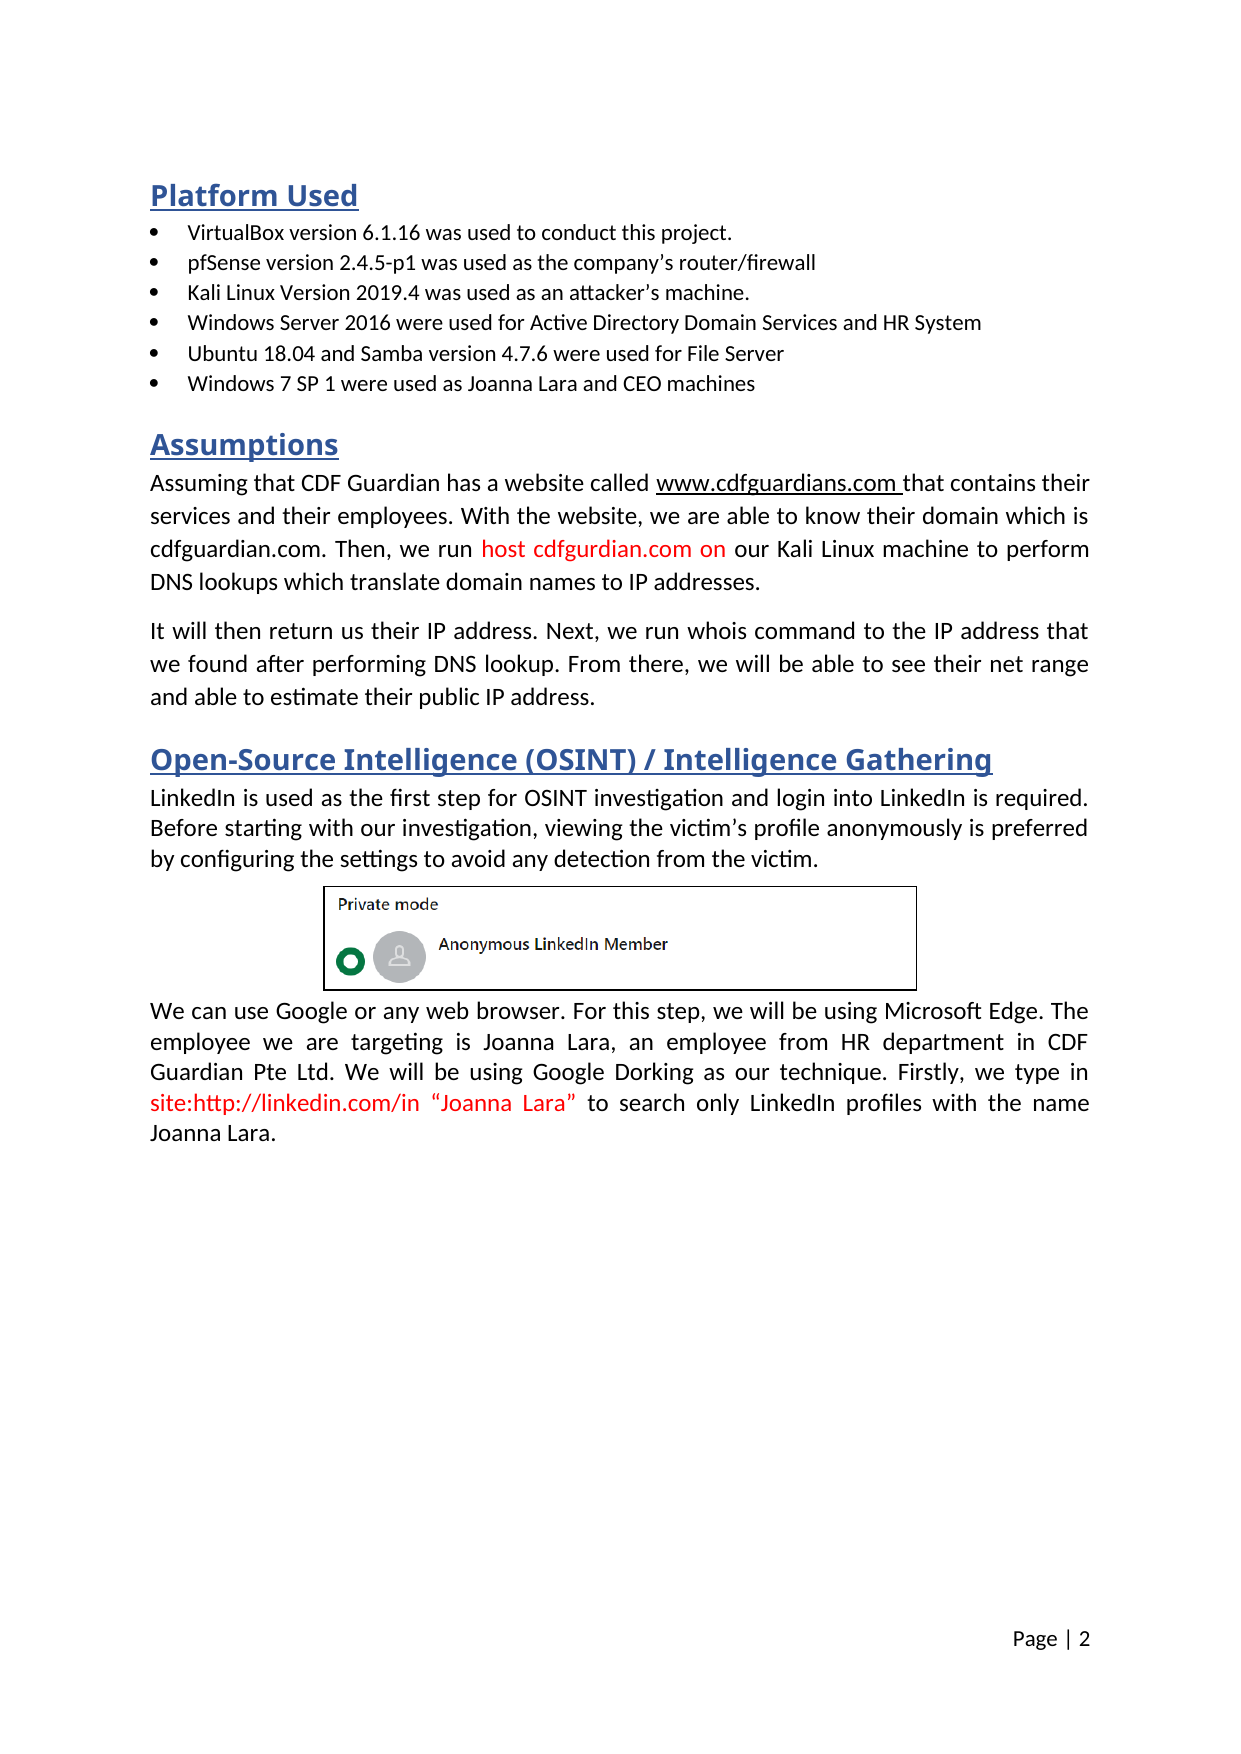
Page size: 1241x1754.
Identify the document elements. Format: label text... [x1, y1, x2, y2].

text It will then return us their IP address. Next, we run whois command to the IP address that we found after performing DNS lookup. From there, we will be able to see their net range and able to estimate their public IP address. [150, 615, 1090, 712]
list Ubuntu 18.04 and Samba version 4.7.6 were used for File Server [150, 339, 1090, 367]
subtitle Assumptions [150, 424, 1090, 464]
picture [325, 887, 916, 989]
list Kali Linux Version 2019.4 was used as an attacker’s machine. [150, 278, 1090, 306]
text Assuming that CDF Guardian has a website called www.cdfguardians.com that contains their services and their employees. With the website, we are able to know their domain which is cdfguardian.com. Then, we run host cdfgurdian.com on our Kali Linux machine to perform DNS lookups which translate domain names to IP addresses. [150, 467, 1090, 596]
list Windows 7 SP 1 were used as Joanna Lara and CEO machines [150, 369, 1090, 397]
text We can use Google or any web browser. For this step, we will be using Microsoft Edge. The employee we are targeting is Joanna Lara, an employee from HR department in CDF Guardian Pte Ltd. We will be using Google Dorking as our technique. Firstly, we type in site:http://linkedin.com/in “Joanna Lara” to search only LinkedIn profiles with the name Joanna Lara. [150, 995, 1090, 1148]
text LinkedIn is used as the first step for OSINT investigation and login into LinkedIn is required. Before starting with our investigation, viewing the victim’s profile anonymously is preferred by configuring the settings to avoid any detection from the victim. [150, 782, 1090, 873]
list VirtualBox version 6.1.16 was used to conduct this project. [150, 218, 1090, 246]
list pfSense version 2.4.5-p1 was used as the company’s router/firewall [150, 248, 1090, 276]
list Windows Server 2016 were used for Active Directory Domain Services and HR System [150, 308, 1090, 336]
subtitle Platform Used [150, 175, 1090, 215]
subtitle Open-Source Intelligence (OSINT) / Intelligence Gathering [150, 739, 1090, 779]
